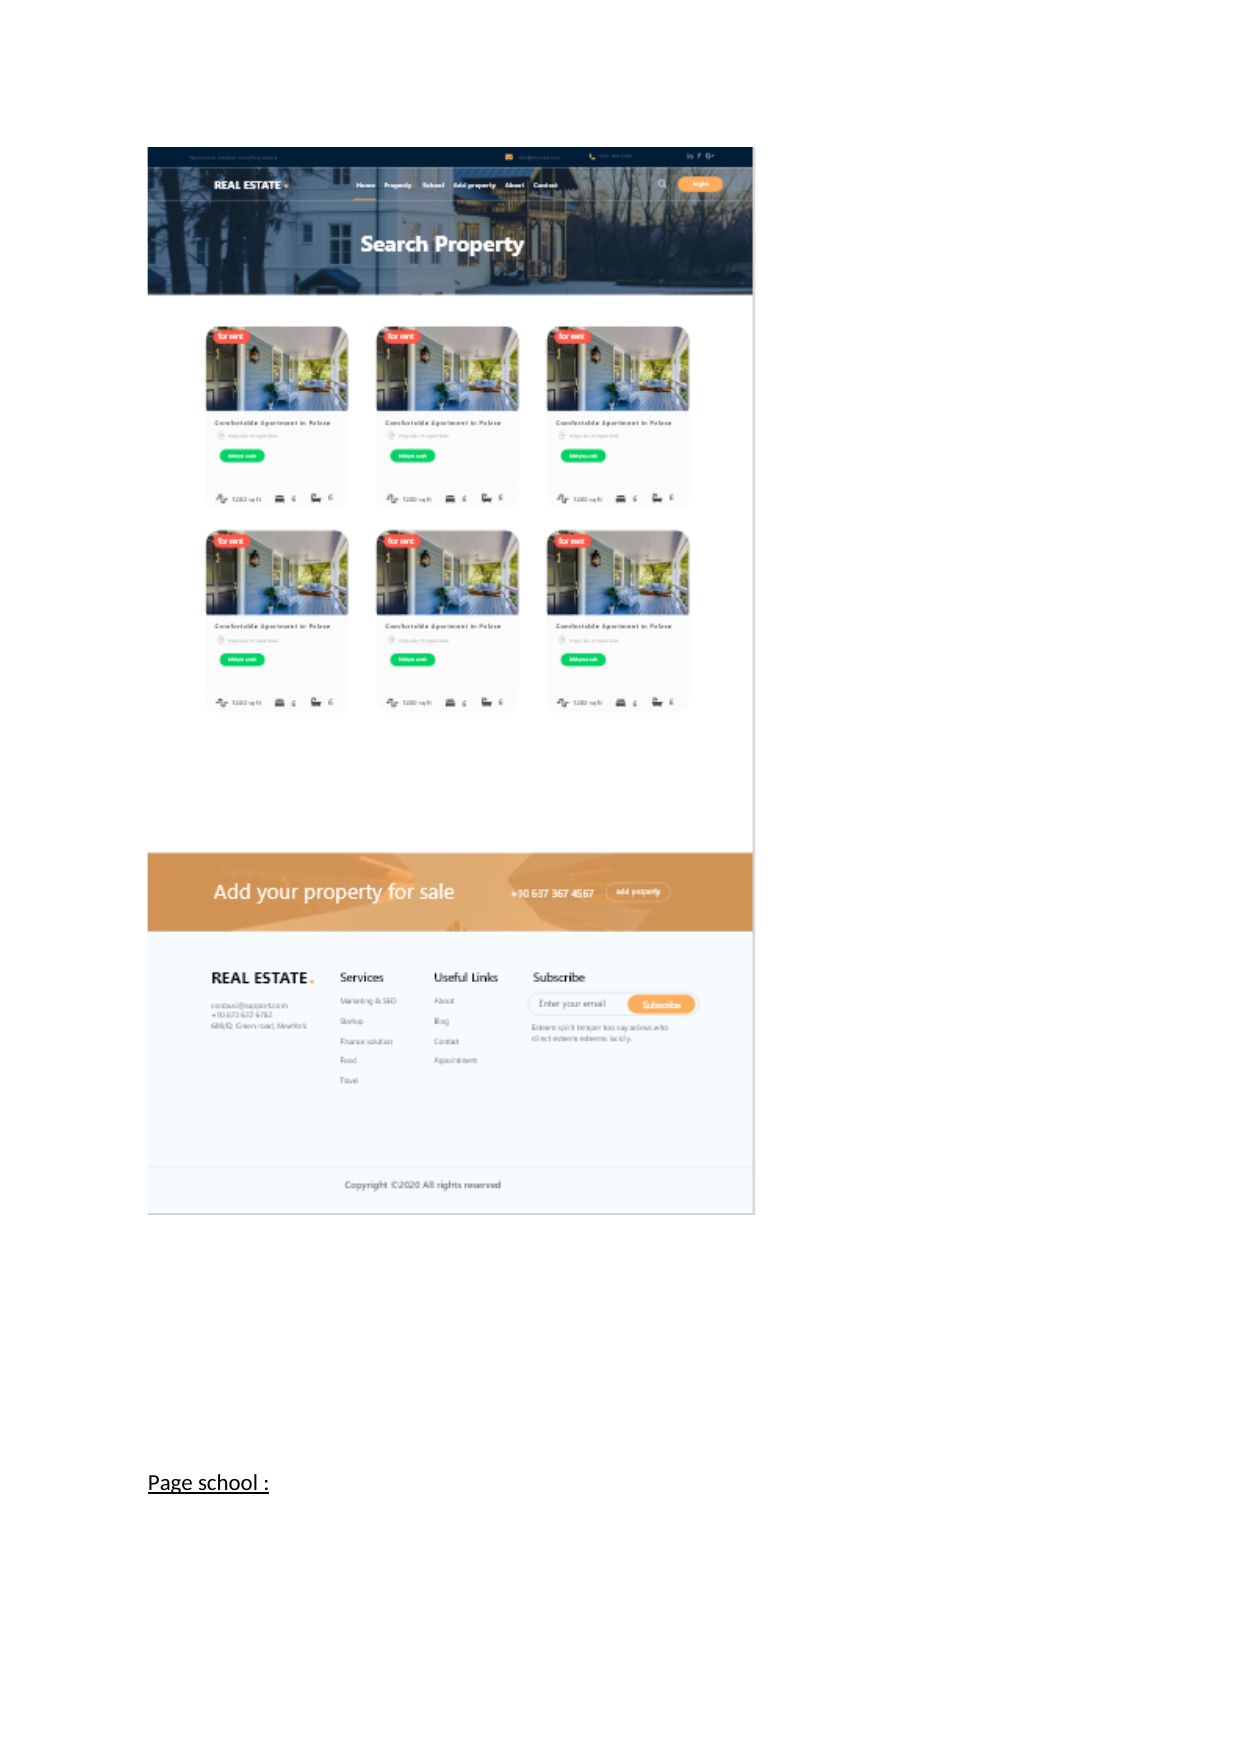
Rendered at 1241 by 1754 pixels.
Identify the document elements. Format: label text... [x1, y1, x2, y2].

picture [147, 147, 756, 1215]
text Page school : [148, 1468, 1093, 1496]
